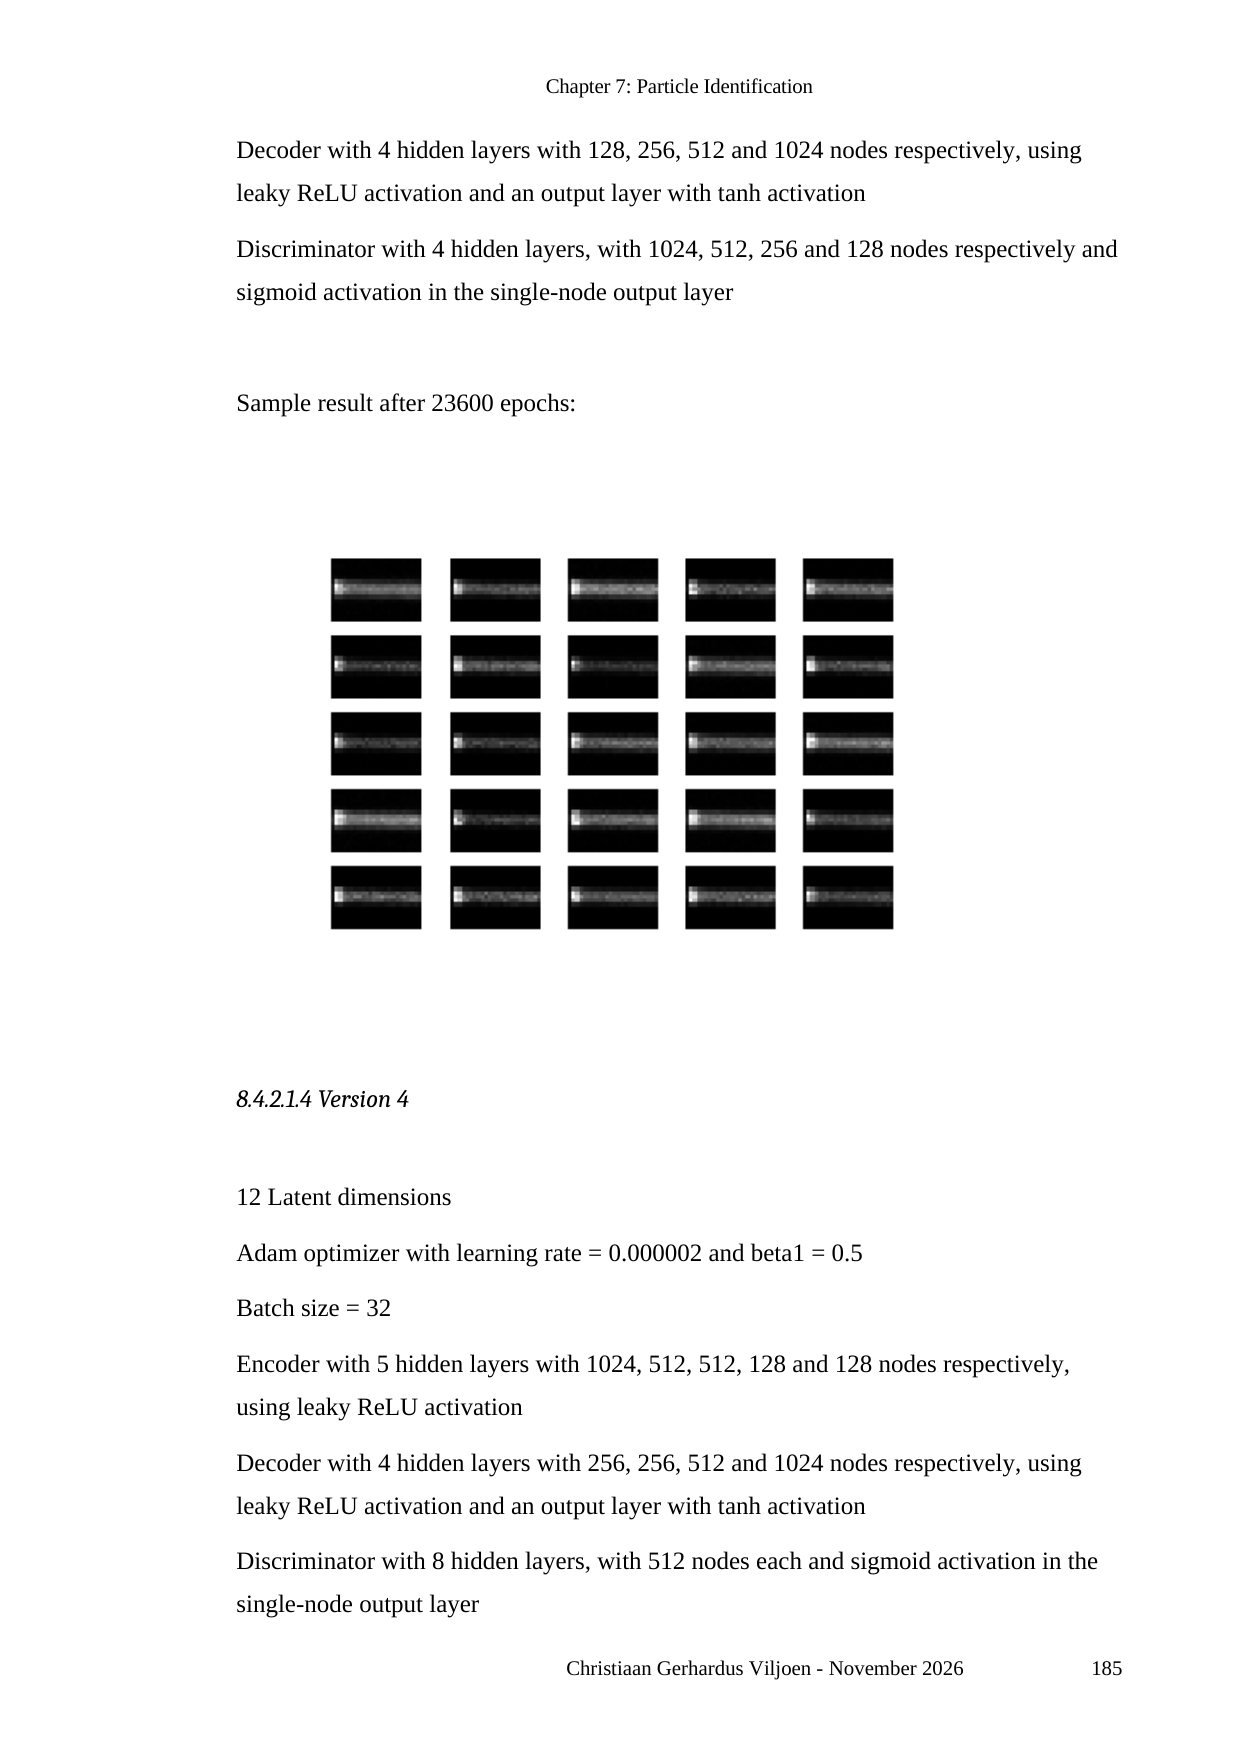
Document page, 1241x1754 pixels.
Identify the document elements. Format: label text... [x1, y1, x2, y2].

text Decoder with 4 hidden layers with 128, 256, 512 and 1024 nodes respectively, using leaky ReLU activation and an output layer with tanh activation [236, 135, 1122, 207]
text Sample result after 23600 epochs: [236, 388, 1122, 417]
text Batch size = 32 [236, 1293, 1122, 1322]
subtitle Version 4 [236, 1085, 1122, 1114]
text Discriminator with 4 hidden layers, with 1024, 512, 256 and 128 nodes respectively and sigmoid activation in the single-node output layer [236, 234, 1122, 306]
text 12 Latent dimensions [236, 1182, 1122, 1211]
text Decoder with 4 hidden layers with 256, 256, 512 and 1024 nodes respectively, using leaky ReLU activation and an output layer with tanh activation [236, 1448, 1122, 1519]
text Discriminator with 8 hidden layers, with 512 nodes each and sigmoid activation in the single-node output layer [236, 1546, 1122, 1618]
text Encoder with 5 hidden layers with 1024, 512, 512, 128 and 128 nodes respectively, using leaky ReLU activation [236, 1349, 1122, 1421]
text Adam optimizer with learning rate = 0.000002 and beta1 = 0.5 [236, 1238, 1122, 1266]
picture [236, 499, 972, 991]
